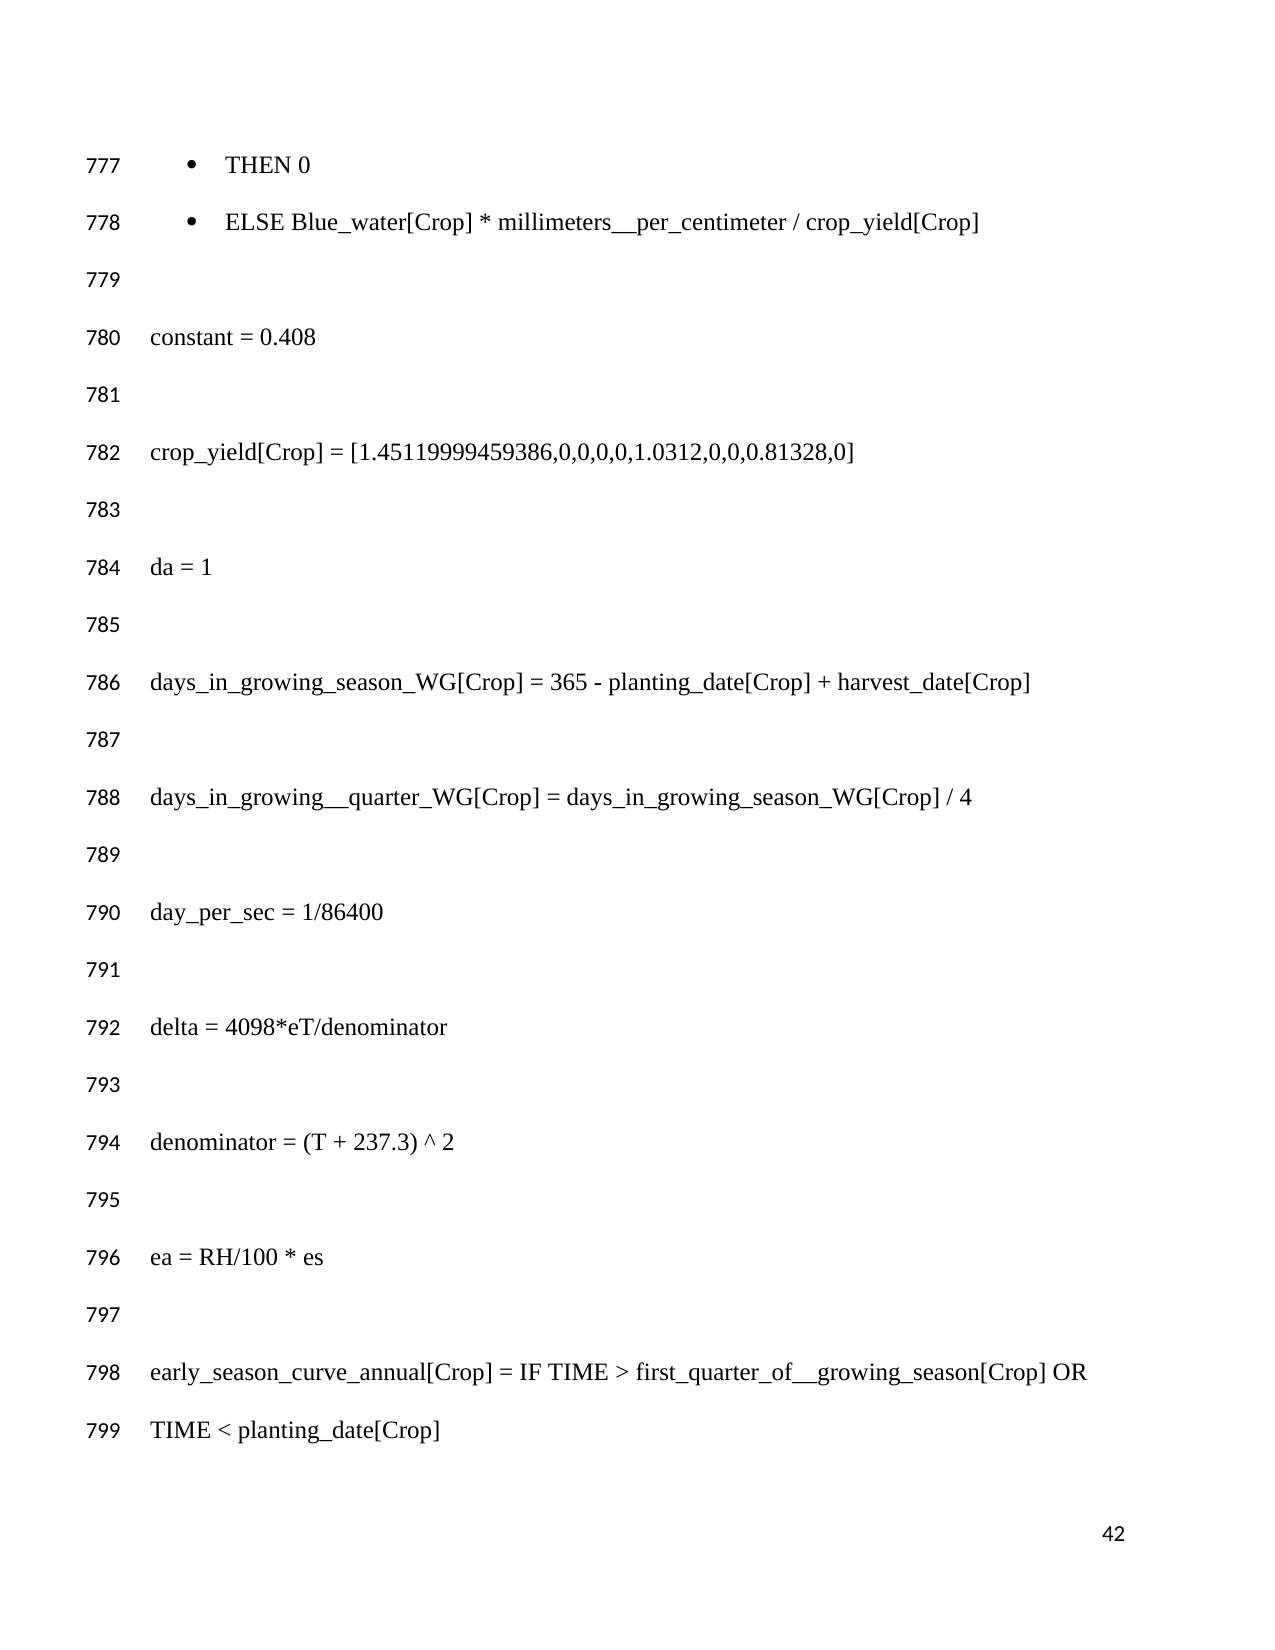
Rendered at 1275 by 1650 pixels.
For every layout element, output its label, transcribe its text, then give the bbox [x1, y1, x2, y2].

list ELSE Blue_water[Crop] * millimeters__per_centimeter / crop_yield[Crop] [187, 207, 1125, 236]
text crop_yield[Crop] = [1.45119999459386,0,0,0,0,1.0312,0,0,0.81328,0] [150, 437, 1125, 466]
text days_in_growing__quarter_WG[Crop] = days_in_growing_season_WG[Crop] / 4 [150, 782, 1125, 811]
text da = 1 [150, 552, 1125, 581]
list THEN 0 [187, 150, 1125, 179]
text delta = 4098*eT/denominator [150, 1012, 1125, 1041]
text day_per_sec = 1/86400 [150, 897, 1125, 926]
text early_season_curve_annual[Crop] = IF TIME > first_quarter_of__growing_season[Crop] OR TIME < planting_date[Crop] [150, 1357, 1125, 1444]
text ea = RH/100 * es [150, 1242, 1125, 1271]
text denominator = (T + 237.3) ^ 2 [150, 1127, 1125, 1156]
text constant = 0.408 [150, 322, 1125, 351]
text days_in_growing_season_WG[Crop] = 365 - planting_date[Crop] + harvest_date[Crop] [150, 667, 1125, 696]
